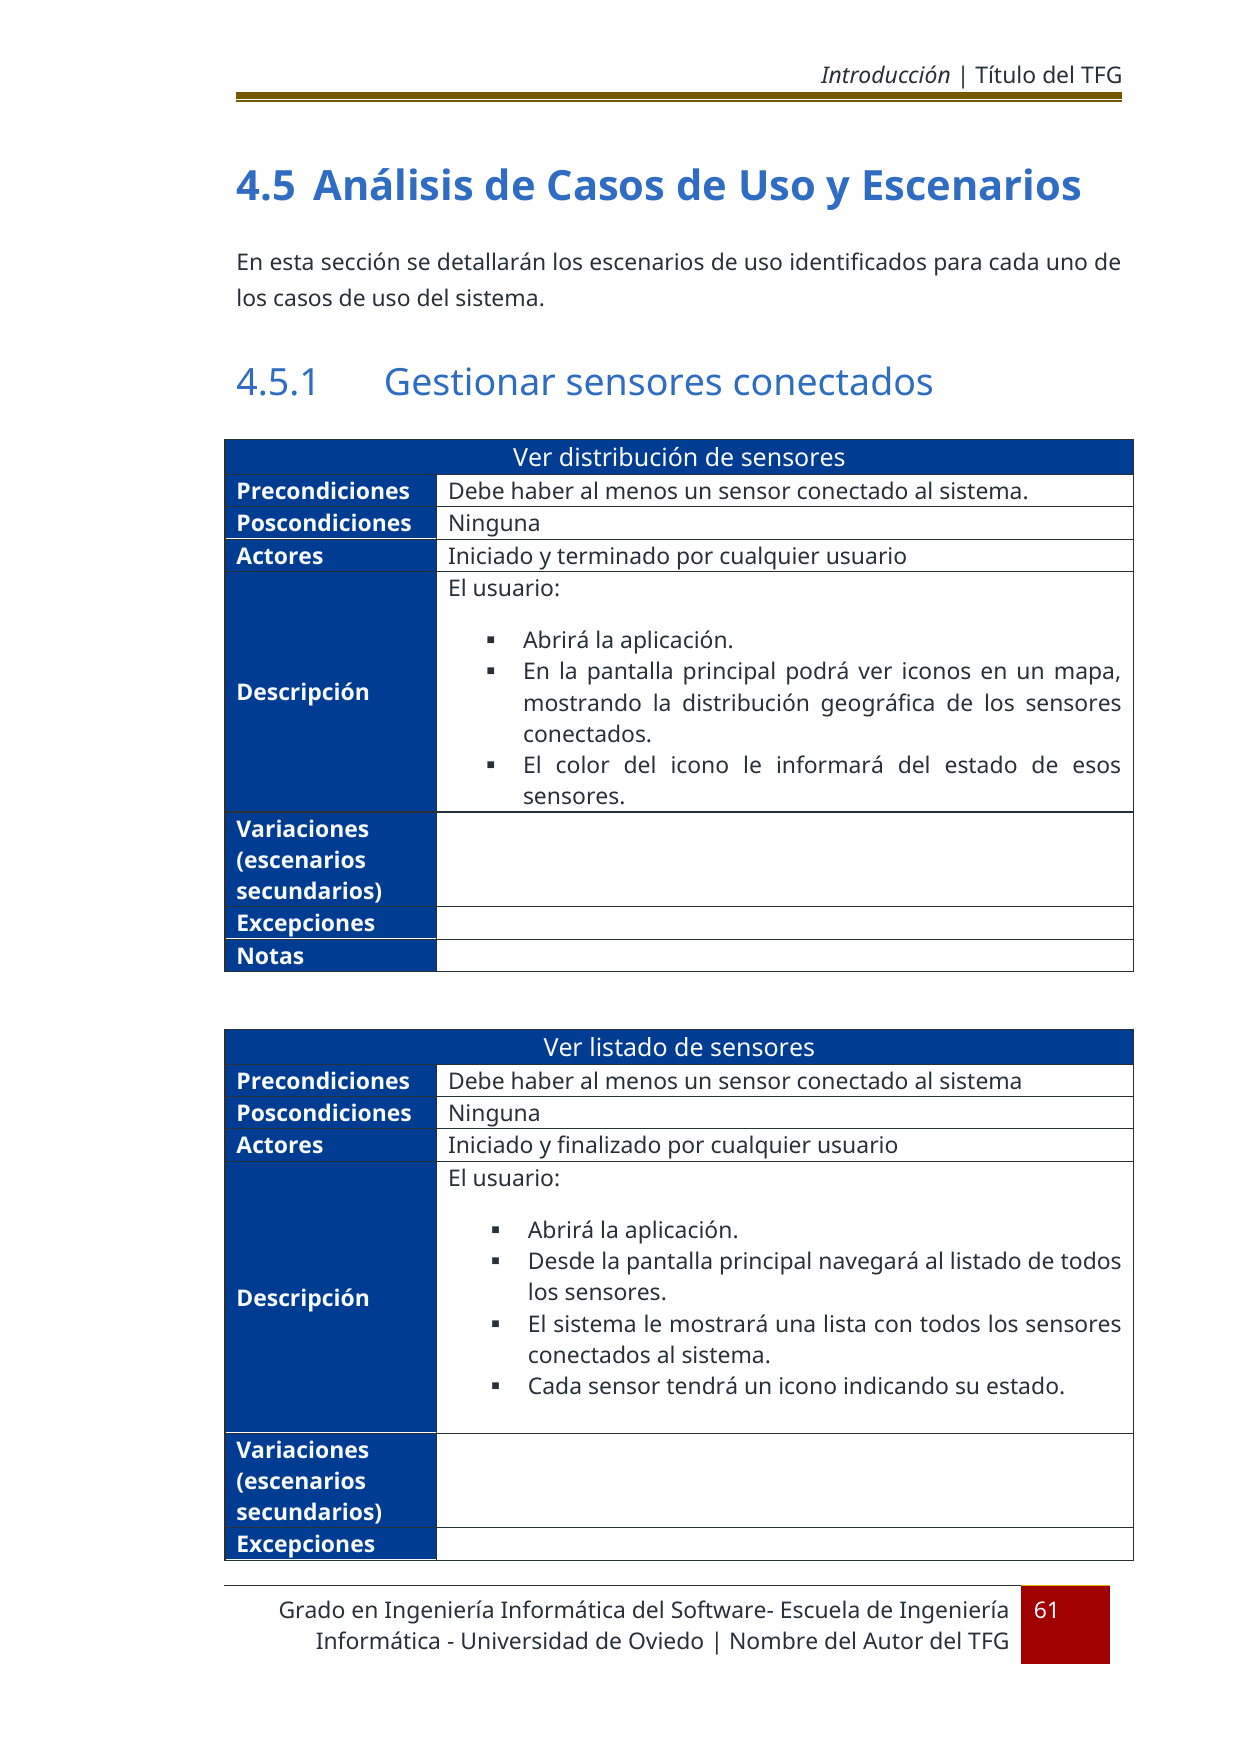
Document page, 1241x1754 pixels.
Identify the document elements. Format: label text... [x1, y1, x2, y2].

subtitle Análisis de Casos de Uso y Escenarios [236, 156, 1122, 212]
table_cell Variaciones (escenarios secundarios) [226, 813, 436, 906]
table_cell El usuario: Abrirá la aplicación. En la pantalla principal podrá ver iconos en un mapa, mostrando la distribución geográfica de los sensores conectados. El color del icono le informará del estado de esos sensores. [437, 572, 1133, 811]
table_cell El usuario: Abrirá la aplicación. Desde la pantalla principal navegará al listado de todos los sensores. El sistema le mostrará una lista con todos los sensores conectados al sistema. Cada sensor tendrá un icono indicando su estado. [437, 1162, 1133, 1432]
table_cell Excepciones [226, 907, 436, 938]
table_cell Poscondiciones [226, 507, 436, 538]
table_cell Ninguna [437, 507, 1133, 538]
table_cell [437, 1434, 1133, 1527]
table_cell Iniciado y terminado por cualquier usuario [437, 540, 1133, 571]
table_cell Excepciones [226, 1528, 436, 1559]
table_cell [437, 940, 1133, 971]
table_header Ver distribución de sensores [226, 440, 1133, 474]
table_cell [437, 813, 1133, 906]
table_cell Descripción [226, 572, 436, 811]
table_cell Actores [226, 1129, 436, 1161]
table_cell Precondiciones [226, 1065, 436, 1096]
table_cell Notas [226, 940, 436, 971]
subtitle Gestionar sensores conectados [236, 355, 1122, 406]
table_cell Iniciado y finalizado por cualquier usuario [437, 1129, 1133, 1161]
table_cell Debe haber al menos un sensor conectado al sistema [437, 1065, 1133, 1096]
table_cell Actores [226, 540, 436, 571]
table_cell Precondiciones [226, 475, 436, 506]
table_cell [437, 907, 1133, 938]
table_cell [437, 1528, 1133, 1559]
table_header Ver listado de sensores [226, 1030, 1133, 1064]
table_cell Debe haber al menos un sensor conectado al sistema. [437, 475, 1133, 506]
table_cell Ninguna [437, 1097, 1133, 1128]
table_cell Descripción [226, 1162, 436, 1432]
table_cell Variaciones (escenarios secundarios) [226, 1434, 436, 1527]
text En esta sección se detallarán los escenarios de uso identificados para cada uno de los casos de uso del sistema. [236, 246, 1122, 313]
table_cell Poscondiciones [226, 1097, 436, 1128]
